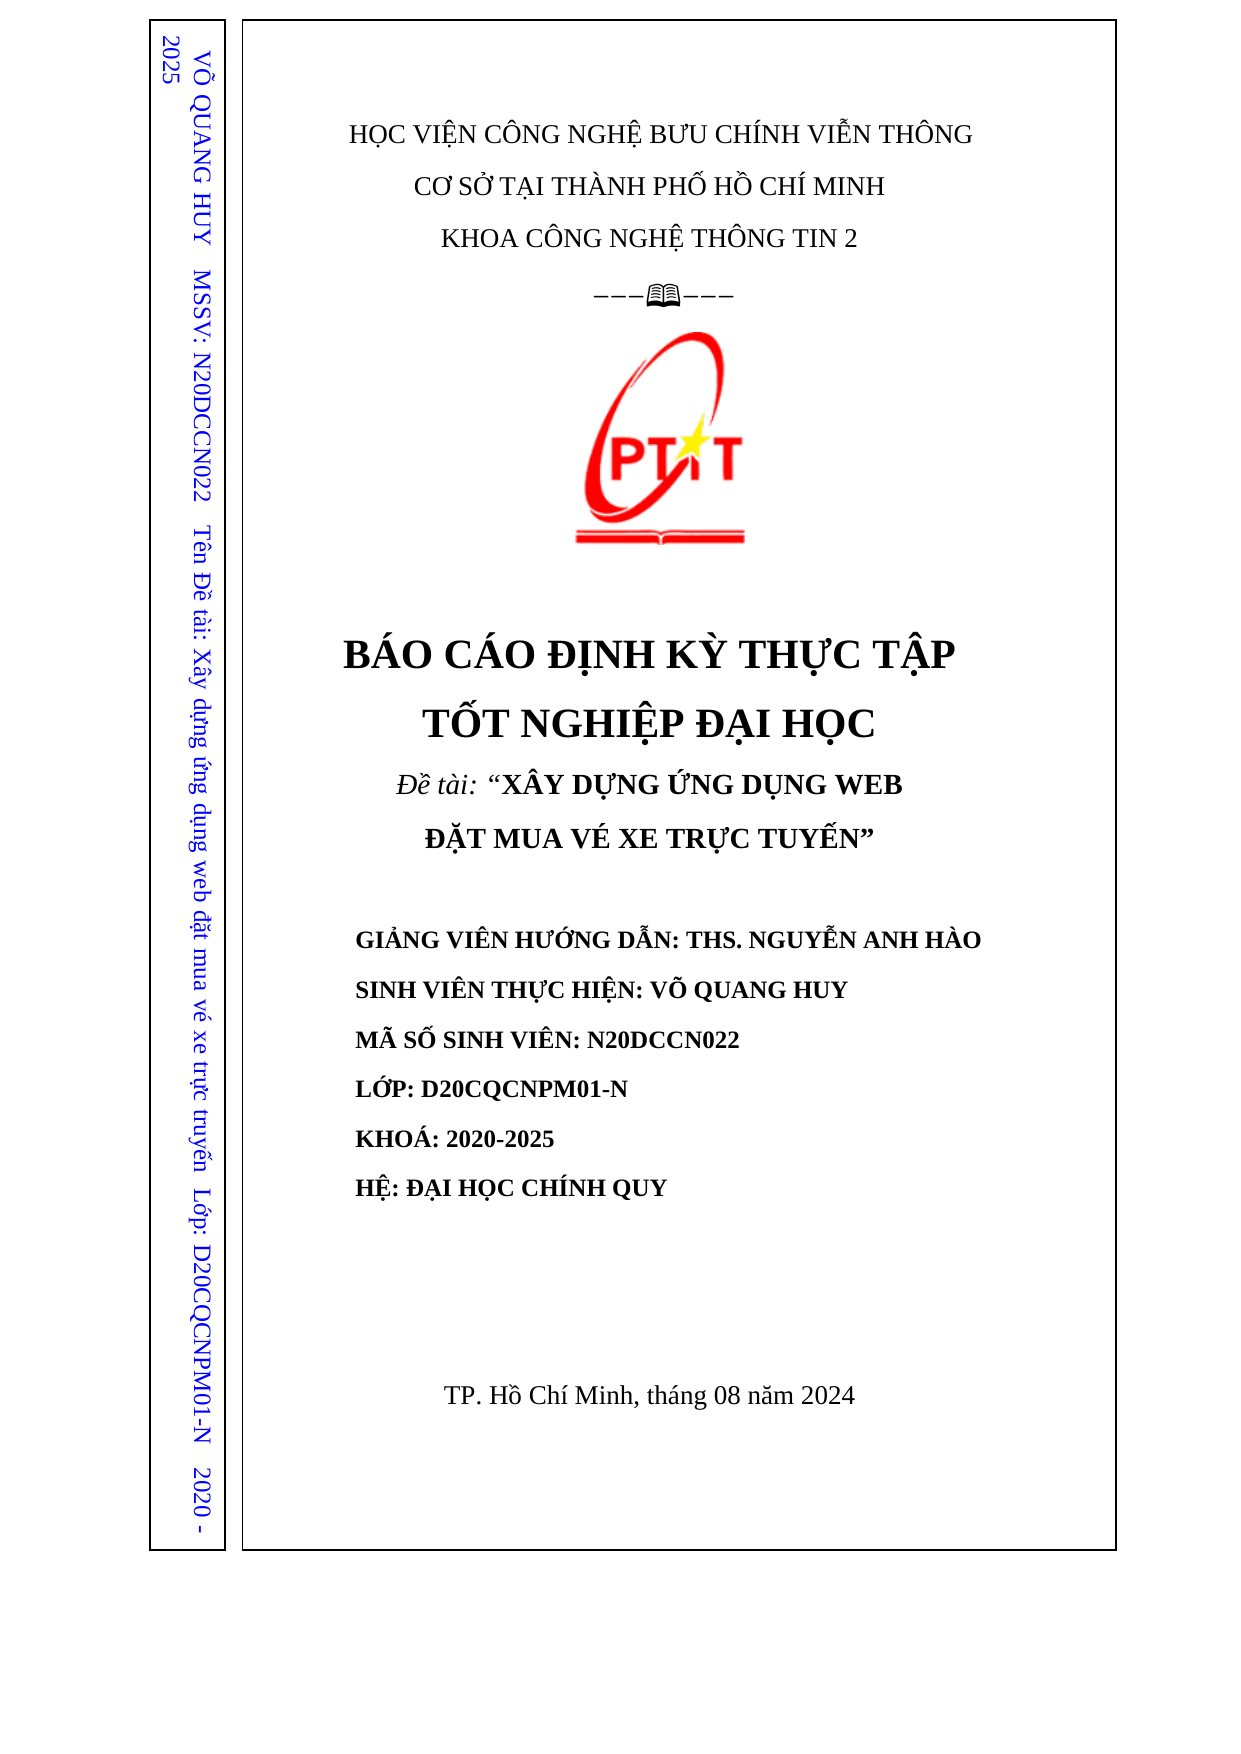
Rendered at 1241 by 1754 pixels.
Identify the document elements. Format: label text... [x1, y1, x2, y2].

text GIẢNG VIÊN HƯỚNG DẪN: THS. NGUYỄN ANH HÀO [355, 926, 1122, 954]
text MÃ SỐ SINH VIÊN: N20DCCN022 [355, 1025, 1122, 1053]
text TỐT NGHIỆP ĐẠI HỌC [226, 698, 1122, 746]
text KHOÁ: 2020-2025 [355, 1124, 1122, 1153]
picture [550, 332, 769, 545]
text Đề tài: “XÂY DỰNG ỨNG DỤNG WEB [226, 767, 1122, 801]
text CƠ SỞ TẠI THÀNH PHỐ HỒ CHÍ MINH [226, 171, 1122, 202]
text KHOA CÔNG NGHỆ THÔNG TIN 2 [226, 222, 1122, 254]
text HỆ: ĐẠI HỌC CHÍNH QUY [355, 1173, 1122, 1202]
text LỚP: D20CQCNPM01-N [355, 1074, 1122, 1103]
text SINH VIÊN THỰC HIỆN: VÕ QUANG HUY [355, 975, 1122, 1004]
text −−−🕮−−− [226, 274, 1122, 317]
text TP. Hồ Chí Minh, tháng 08 năm 2024 [226, 1379, 1122, 1410]
text HỌC VIỆN CÔNG NGHỆ BƯU CHÍNH VIỄN THÔNG [226, 118, 1145, 150]
text BÁO CÁO ĐỊNH KỲ THỰC TẬP [226, 630, 1122, 678]
text ĐẶT MUA VÉ XE TRỰC TUYẾN” [226, 822, 1122, 855]
